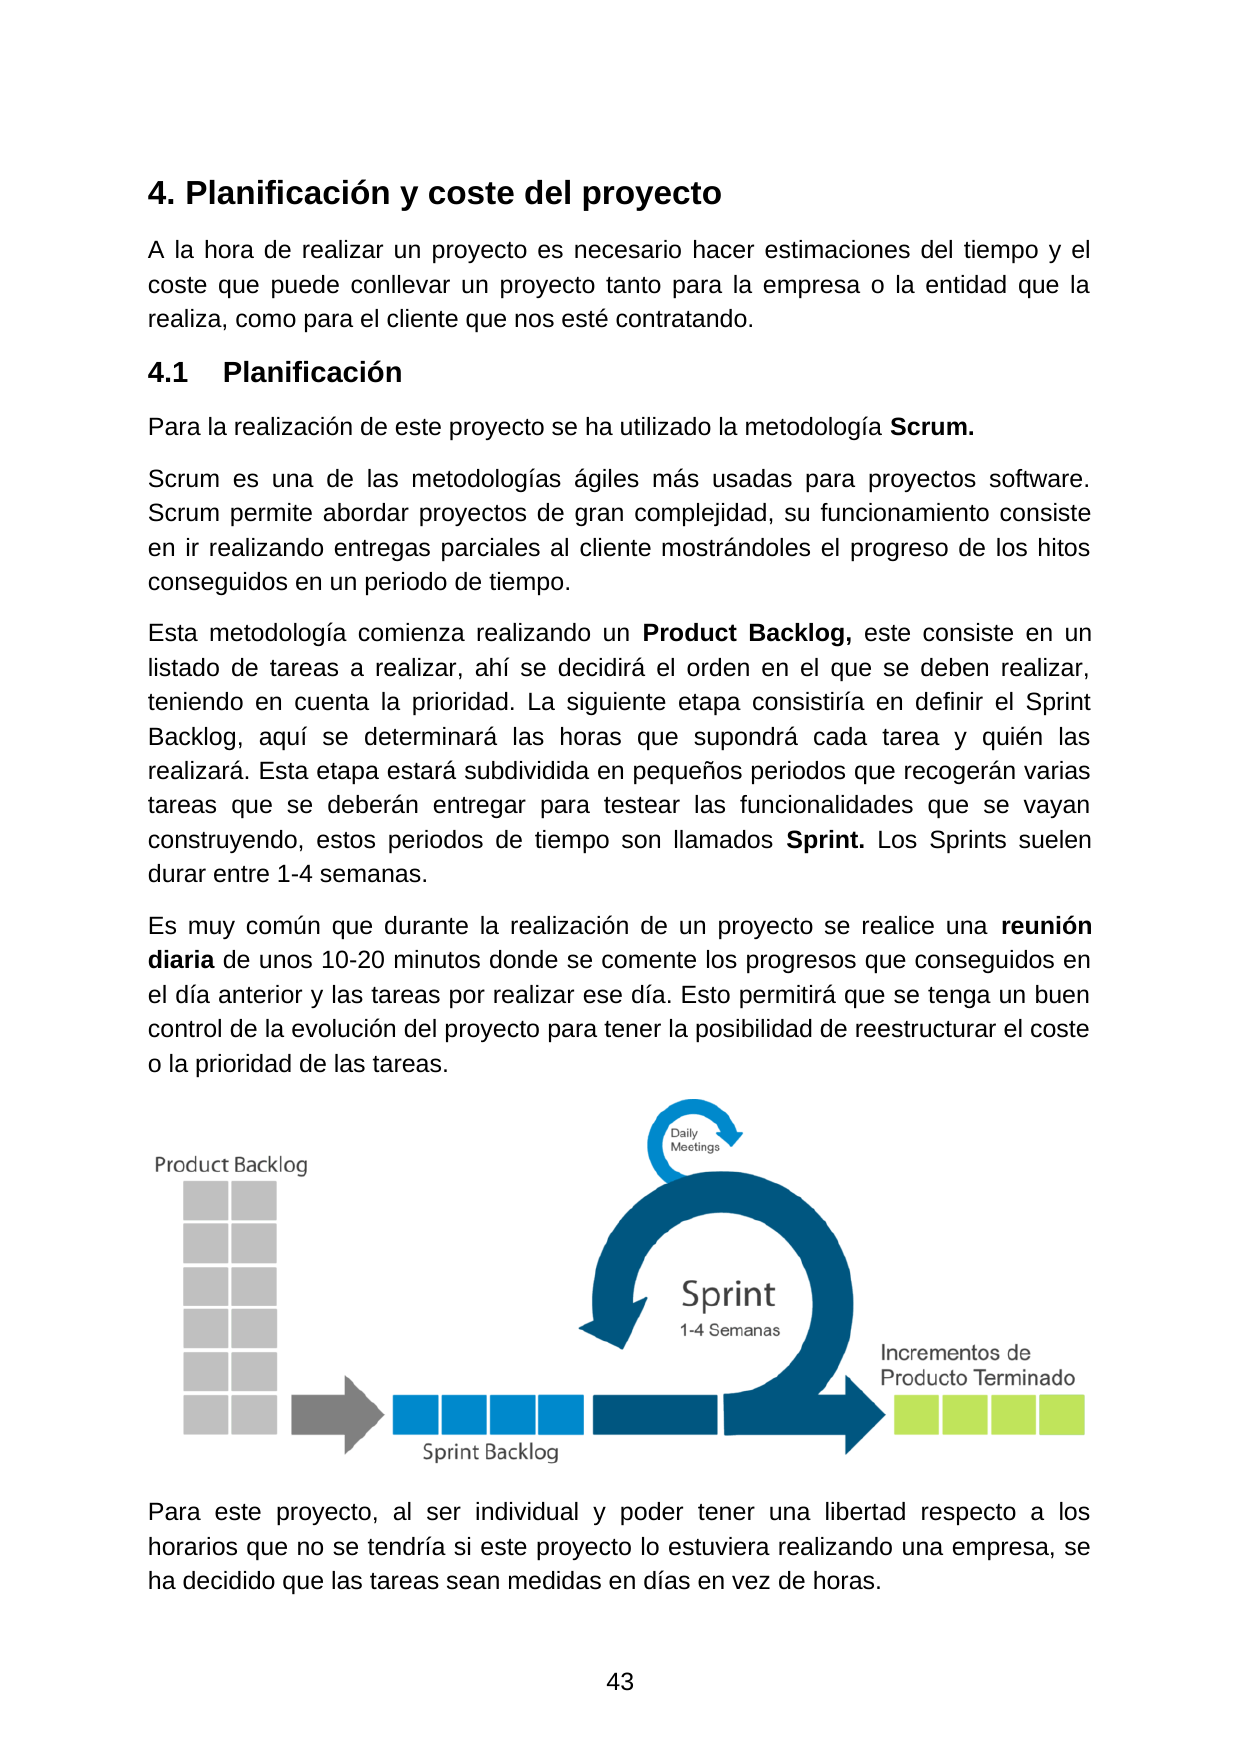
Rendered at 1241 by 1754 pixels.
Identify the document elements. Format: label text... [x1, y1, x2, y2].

text Para la realización de este proyecto se ha utilizado la metodología Scrum. [148, 412, 1092, 441]
text Esta metodología comienza realizando un Product Backlog, este consiste en un listado de tareas a realizar, ahí se decidirá el orden en el que se deben realizar, teniendo en cuenta la prioridad. La siguiente etapa consistiría en definir el Sprint Backlog, aquí se determinará las horas que supondrá cada tarea y quién las realizará. Esta etapa estará subdividida en pequeños periodos que recogerán varias tareas que se deberán entregar para testear las funcionalidades que se vayan construyendo, estos periodos de tiempo son llamados Sprint. Los Sprints suelen durar entre 1-4 semanas. [148, 618, 1092, 888]
text Es muy común que durante la realización de un proyecto se realice una reunión diaria de unos 10-20 minutos donde se comente los progresos que conseguidos en el día anterior y las tareas por realizar ese día. Esto permitirá que se tenga un buen control de la evolución del proyecto para tener la posibilidad de reestructurar el coste o la prioridad de las tareas. [148, 911, 1092, 1077]
text Para este proyecto, al ser individual y poder tener una libertad respecto a los horarios que no se tendría si este proyecto lo estuviera realizando una empresa, se ha decidido que las tareas sean medidas en días en vez de horas. [148, 1497, 1092, 1595]
subtitle Planificación y coste del proyecto [148, 173, 1092, 211]
picture [147, 1099, 1093, 1475]
text Scrum es una de las metodologías ágiles más usadas para proyectos software. Scrum permite abordar proyectos de gran complejidad, su funcionamiento consiste en ir realizando entregas parciales al cliente mostrándoles el progreso de los hitos conseguidos en un periodo de tiempo. [148, 463, 1092, 596]
subtitle Planificación [148, 356, 1092, 389]
text A la hora de realizar un proyecto es necesario hacer estimaciones del tiempo y el coste que puede conllevar un proyecto tanto para la empresa o la entidad que la realiza, como para el cliente que nos esté contratando. [148, 235, 1092, 333]
